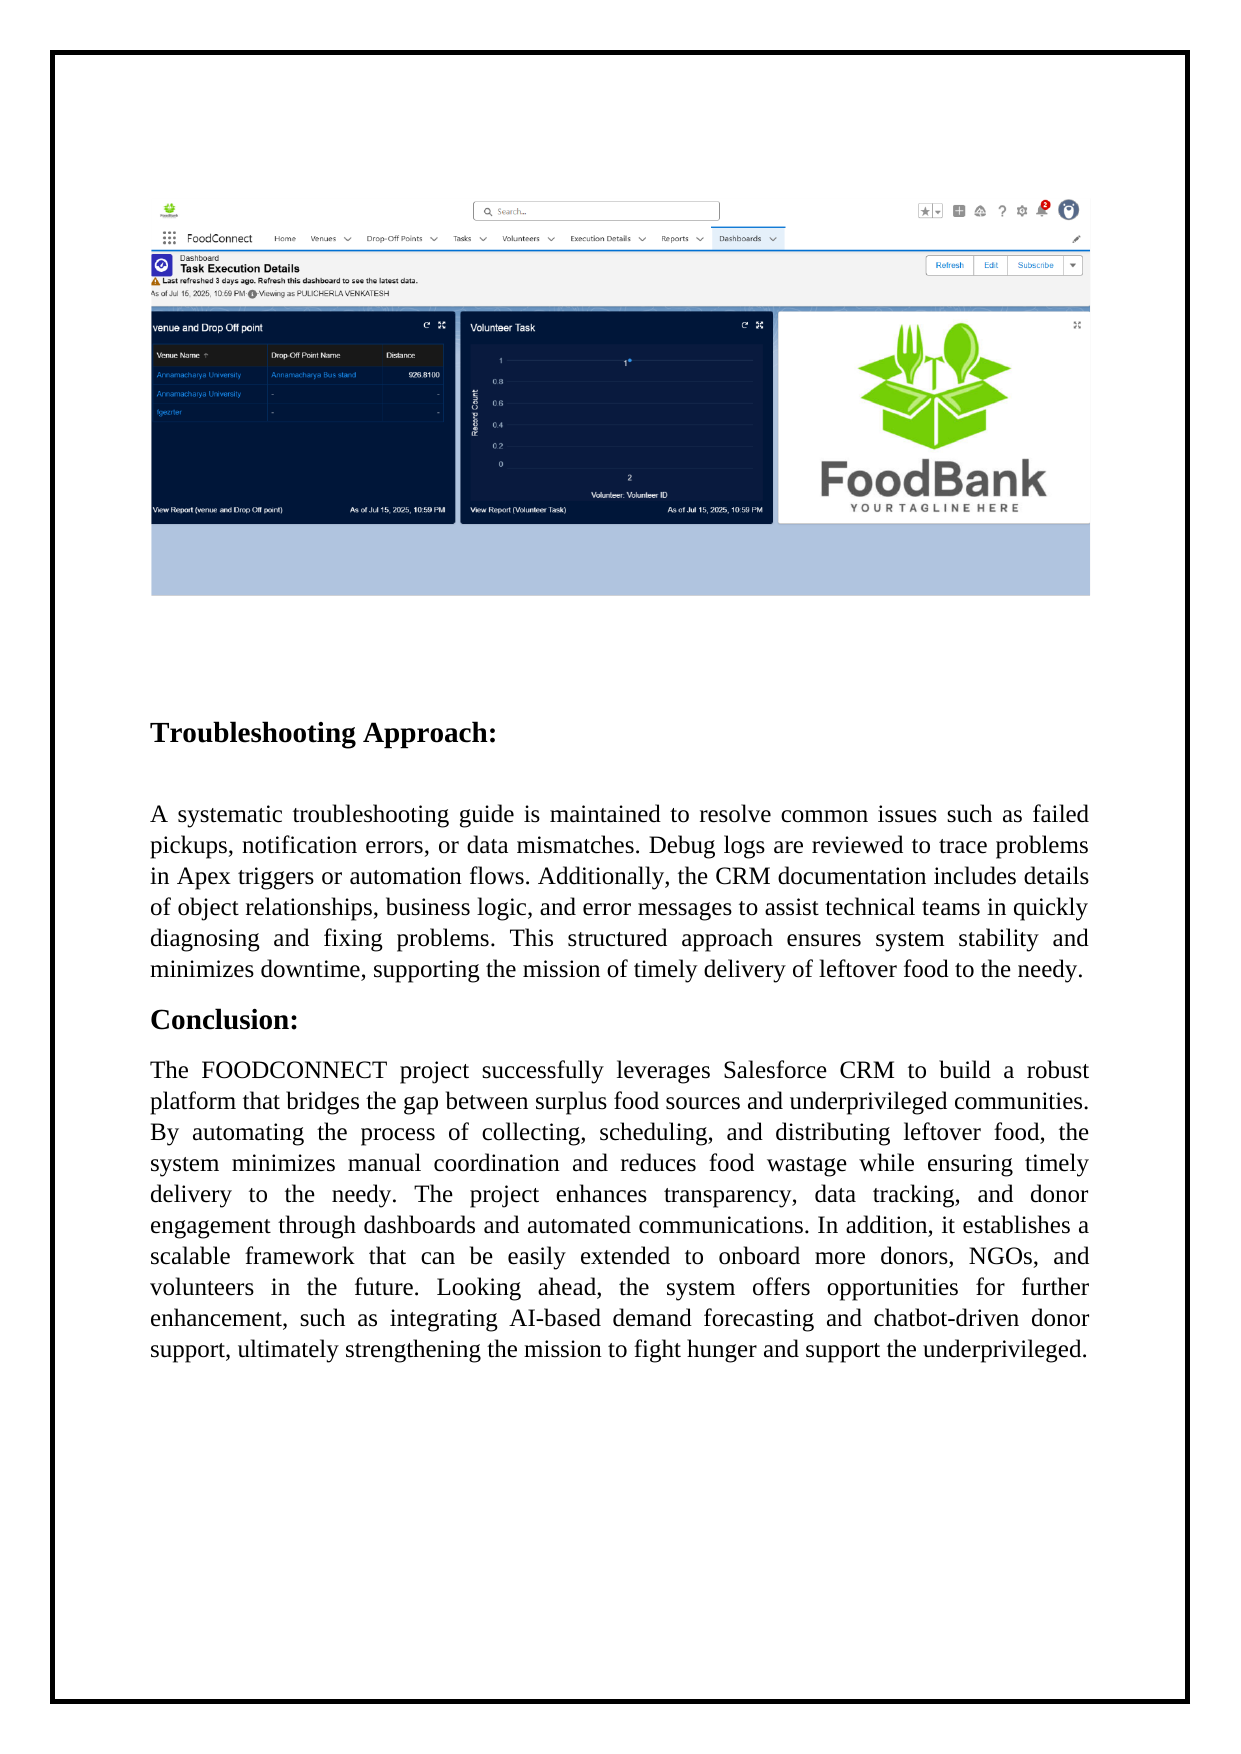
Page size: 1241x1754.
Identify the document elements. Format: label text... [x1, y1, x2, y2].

text Troubleshooting Approach: [150, 715, 1090, 749]
picture [150, 197, 1091, 596]
text Conclusion: [150, 1002, 1090, 1035]
text The FOODCONNECT project successfully leverages Salesforce CRM to build a robust platform that bridges the gap between surplus food sources and underprivileged communities. By automating the process of collecting, scheduling, and distributing leftover food, the system minimizes manual coordination and reduces food wastage while ensuring timely delivery to the needy. The project enhances transparency, data tracking, and donor engagement through dashboards and automated communications. In addition, it establishes a scalable framework that can be easily extended to onboard more donors, NGOs, and volunteers in the future. Looking ahead, the system offers opportunities for further enhancement, such as integrating AI-based demand forecasting and chatbot-driven donor support, ultimately strengthening the mission to fight hunger and support the underprivileged. [150, 1055, 1090, 1363]
text A systematic troubleshooting guide is maintained to resolve common issues such as failed pickups, notification errors, or data mismatches. Debug logs are reviewed to trace problems in Apex triggers or automation flows. Additionally, the CRM documentation includes details of object relationships, business logic, and error messages to assist technical teams in quickly diagnosing and fixing problems. This structured approach ensures system stability and minimizes downtime, supporting the mission of timely delivery of leftover food to the needy. [150, 768, 1090, 983]
